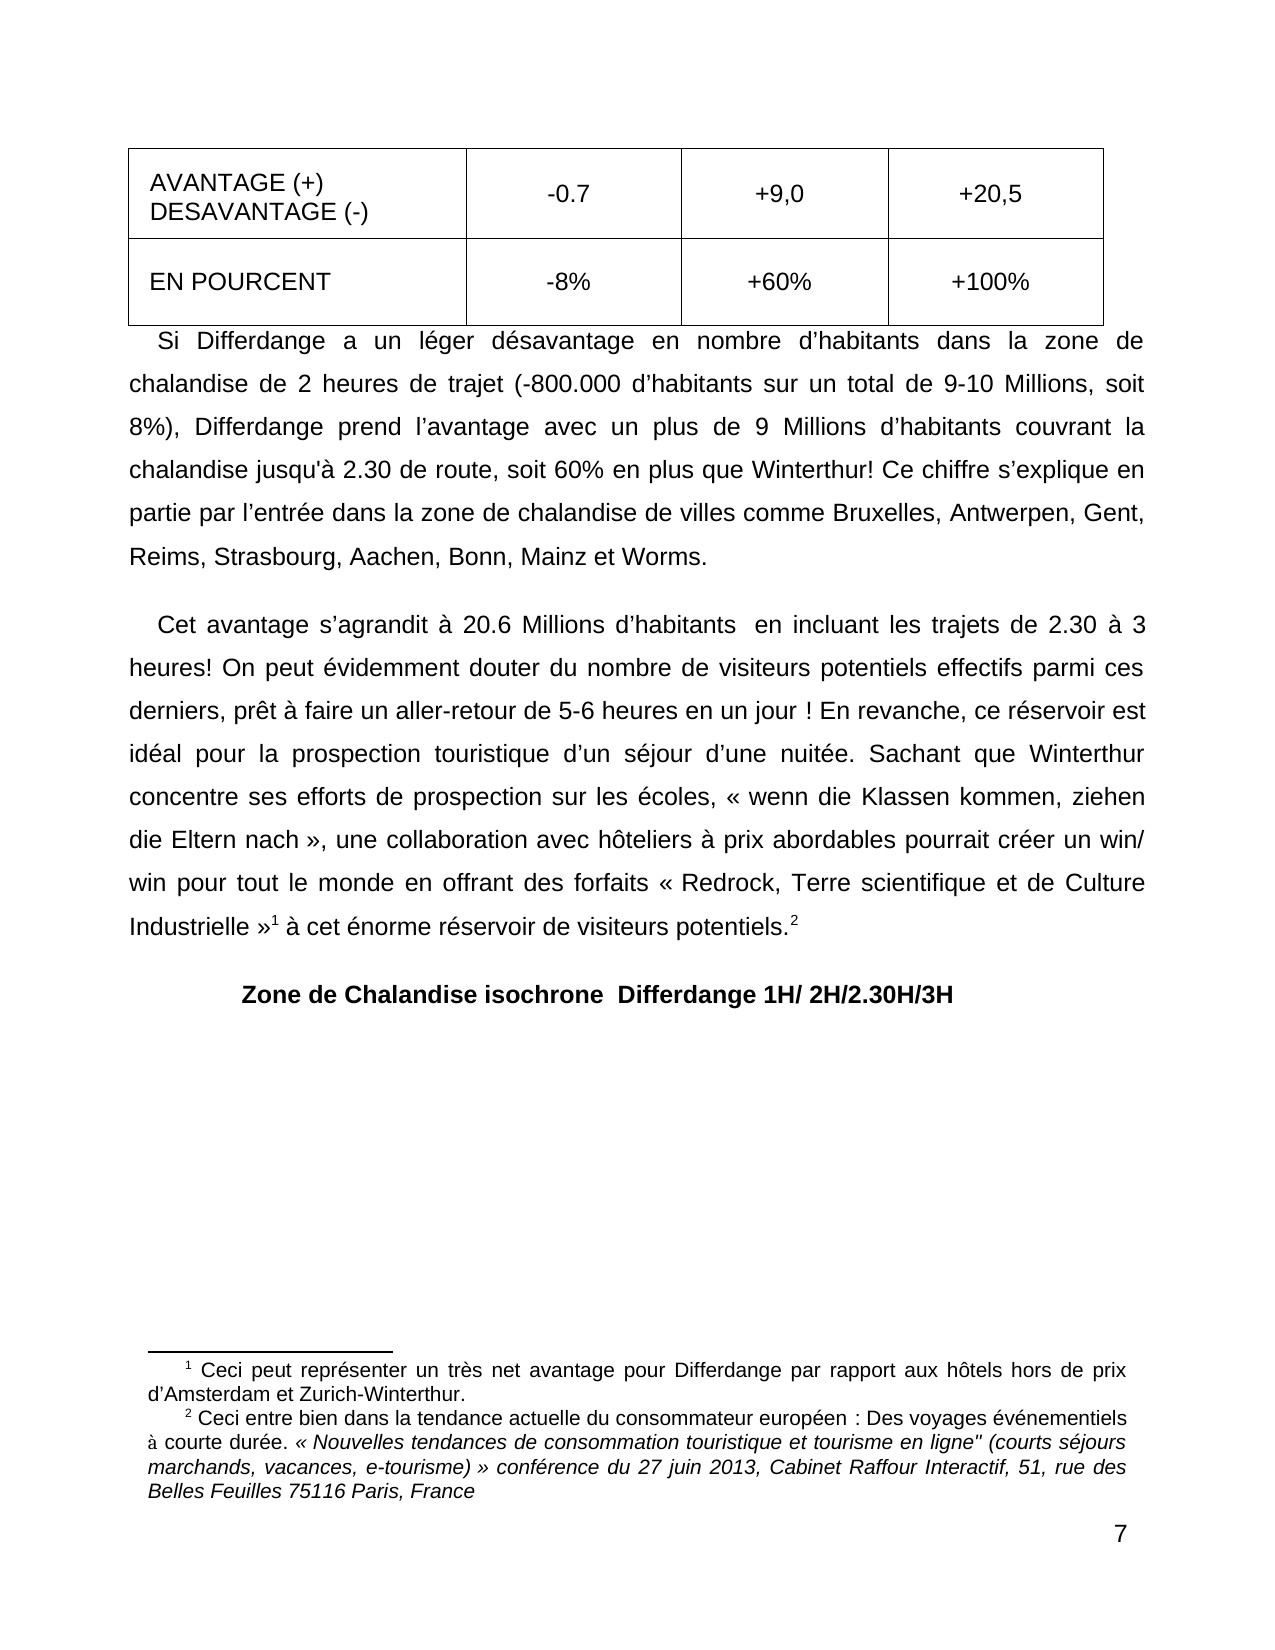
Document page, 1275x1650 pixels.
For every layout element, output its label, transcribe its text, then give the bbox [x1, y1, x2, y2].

text Cet avantage s’agrandit à 20.6 Millions d’habitants en incluant les trajets de 2.30 à 3 heures! On peut évidemment douter du nombre de visiteurs potentiels effectifs parmi ces derniers, prêt à faire un aller-retour de 5-6 heures en un jour ! En revanche, ce réservoir est idéal pour la prospection touristique d’un séjour d’une nuitée. Sachant que Winterthur concentre ses efforts de prospection sur les écoles, « wenn die Klassen kommen, ziehen die Eltern nach », une collaboration avec hôteliers à prix abordables pourrait créer un win/ win pour tout le monde en offrant des forfaits « Redrock, Terre scientifique et de Culture Industrielle » à cet énorme réservoir de visiteurs potentiels. [129, 610, 1146, 940]
table_cell -0.7 [467, 149, 681, 238]
table_cell +60% [682, 239, 888, 325]
table_cell +9,0 [682, 149, 888, 238]
table_cell EN POURCENT [129, 239, 466, 325]
table_cell AVANTAGE (+) DESAVANTAGE (-) [129, 149, 466, 238]
text Zone de Chalandise isochrone Differdange 1H/ 2H/2.30H/3H [129, 980, 1127, 1008]
text Si Differdange a un léger désavantage en nombre d’habitants dans la zone de chalandise de 2 heures de trajet (-800.000 d’habitants sur un total de 9-10 Millions, soit 8%), Differdange prend l’avantage avec un plus de 9 Millions d’habitants couvrant la chalandise jusqu'à 2.30 de route, soit 60% en plus que Winterthur! Ce chiffre s’explique en partie par l’entrée dans la zone de chalandise de villes comme Bruxelles, Antwerpen, Gent, Reims, Strasbourg, Aachen, Bonn, Mainz et Worms. [129, 326, 1146, 570]
table_cell +100% [889, 239, 1103, 325]
table_cell +20,5 [889, 149, 1103, 238]
table_cell -8% [467, 239, 681, 325]
